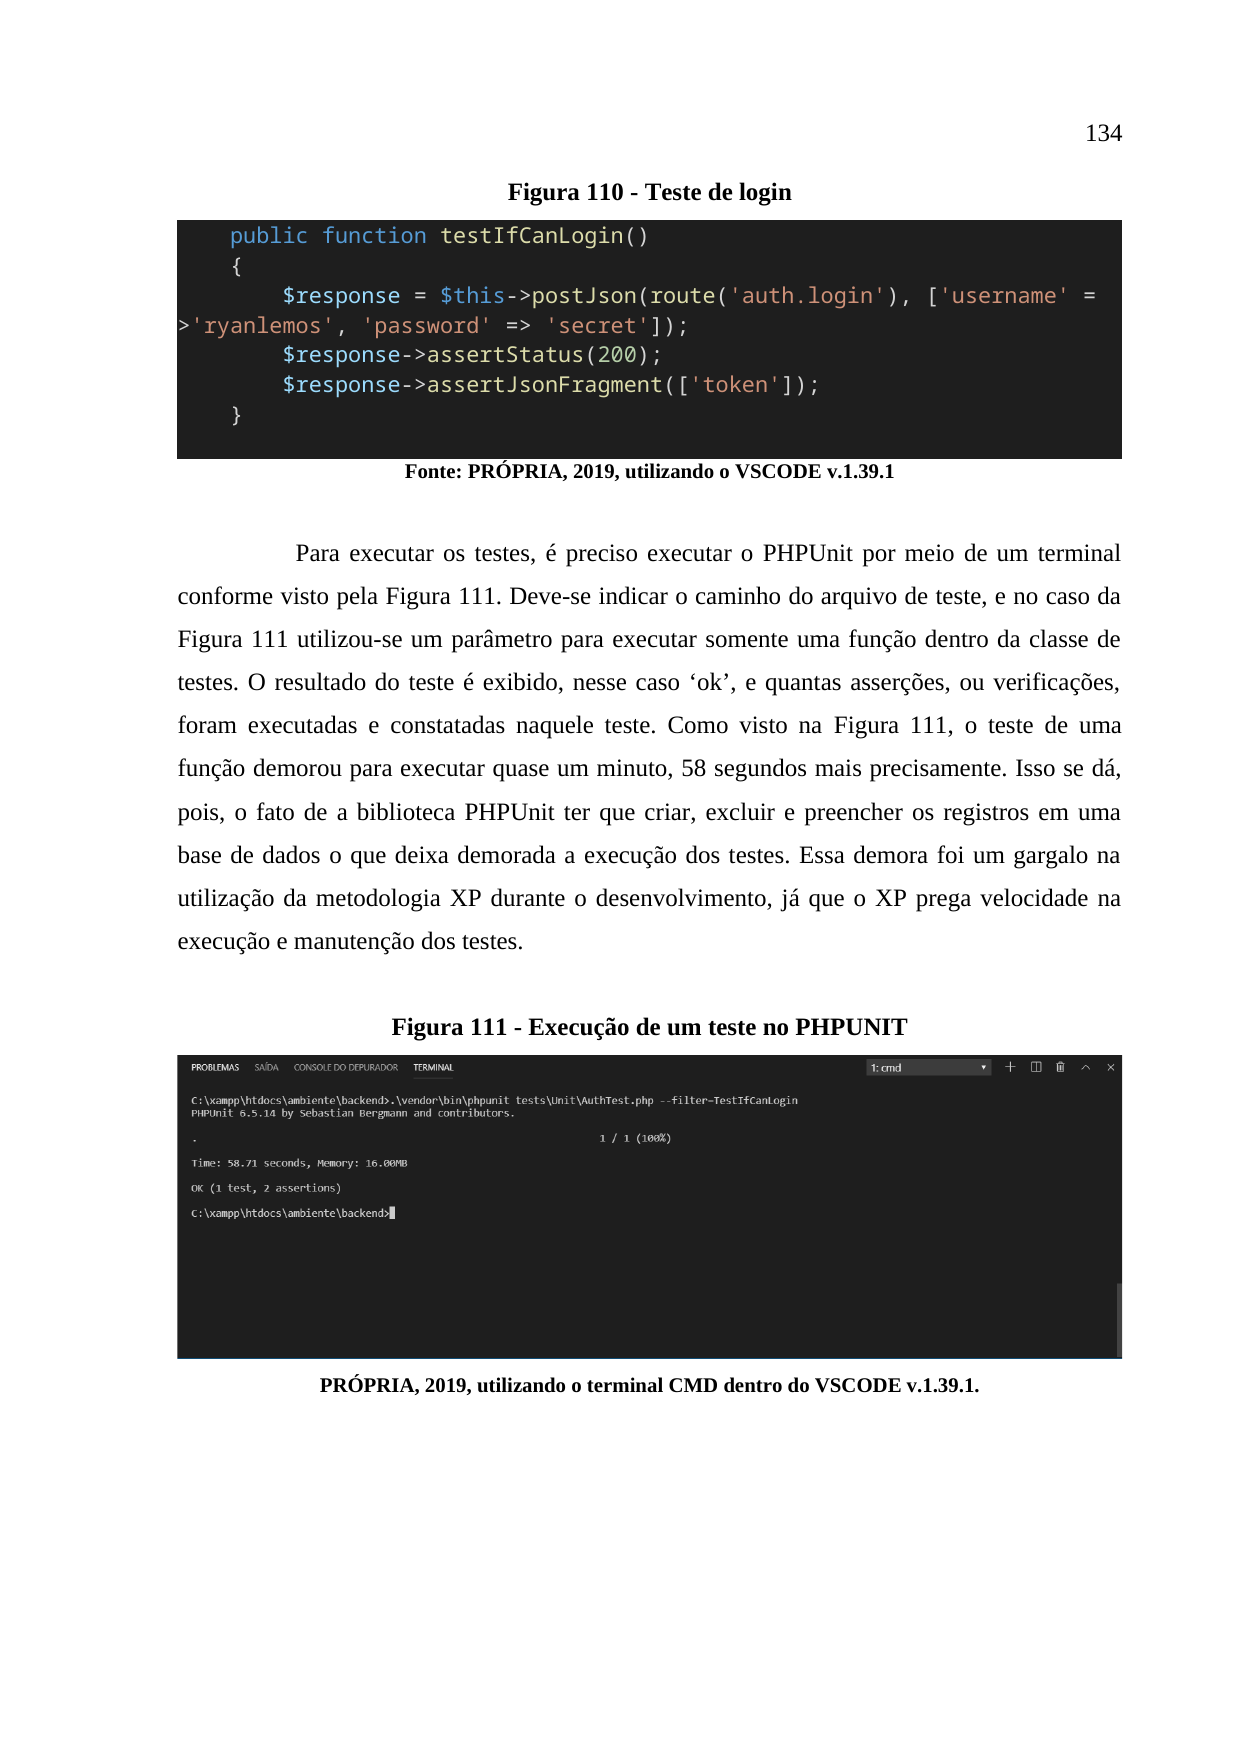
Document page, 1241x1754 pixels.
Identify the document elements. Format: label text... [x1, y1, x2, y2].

text public function testIfCanLogin() [177, 220, 1122, 250]
text Figura 110 - Teste de login [177, 177, 1122, 206]
text } [177, 399, 1122, 429]
text Para executar os testes, é preciso executar o PHPUnit por meio de um terminal conforme visto pela Figura 111. Deve-se indicar o caminho do arquivo de teste, e no caso da Figura 111 utilizou-se um parâmetro para executar somente uma função dentro da classe de testes. O resultado do teste é exibido, nesse caso ‘ok’, e quantas asserções, ou verificações, foram executadas e constatadas naquele teste. Como visto na Figura 111, o teste de uma função demorou para executar quase um minuto, 58 segundos mais precisamente. Isso se dá, pois, o fato de a biblioteca PHPUnit ter que criar, excluir e preencher os registros em uma base de dados o que deixa demorada a execução dos testes. Essa demora foi um gargalo na utilização da metodologia XP durante o desenvolvimento, já que o XP prega velocidade na execução e manutenção dos testes. [177, 538, 1122, 955]
picture [177, 1055, 1123, 1359]
text $response->assertJsonFragment(['token']); [177, 369, 1122, 399]
text Fonte: PRÓPRIA, 2019, utilizando o VSCODE v.1.39.1 [177, 459, 1122, 483]
text $response = $this->postJson(route('auth.login'), ['username' =>'ryanlemos', 'password' => 'secret']); [177, 280, 1122, 339]
text { [177, 250, 1122, 280]
text $response->assertStatus(200); [177, 339, 1122, 369]
text PRÓPRIA, 2019, utilizando o terminal CMD dentro do VSCODE v.1.39.1. [177, 1373, 1122, 1397]
